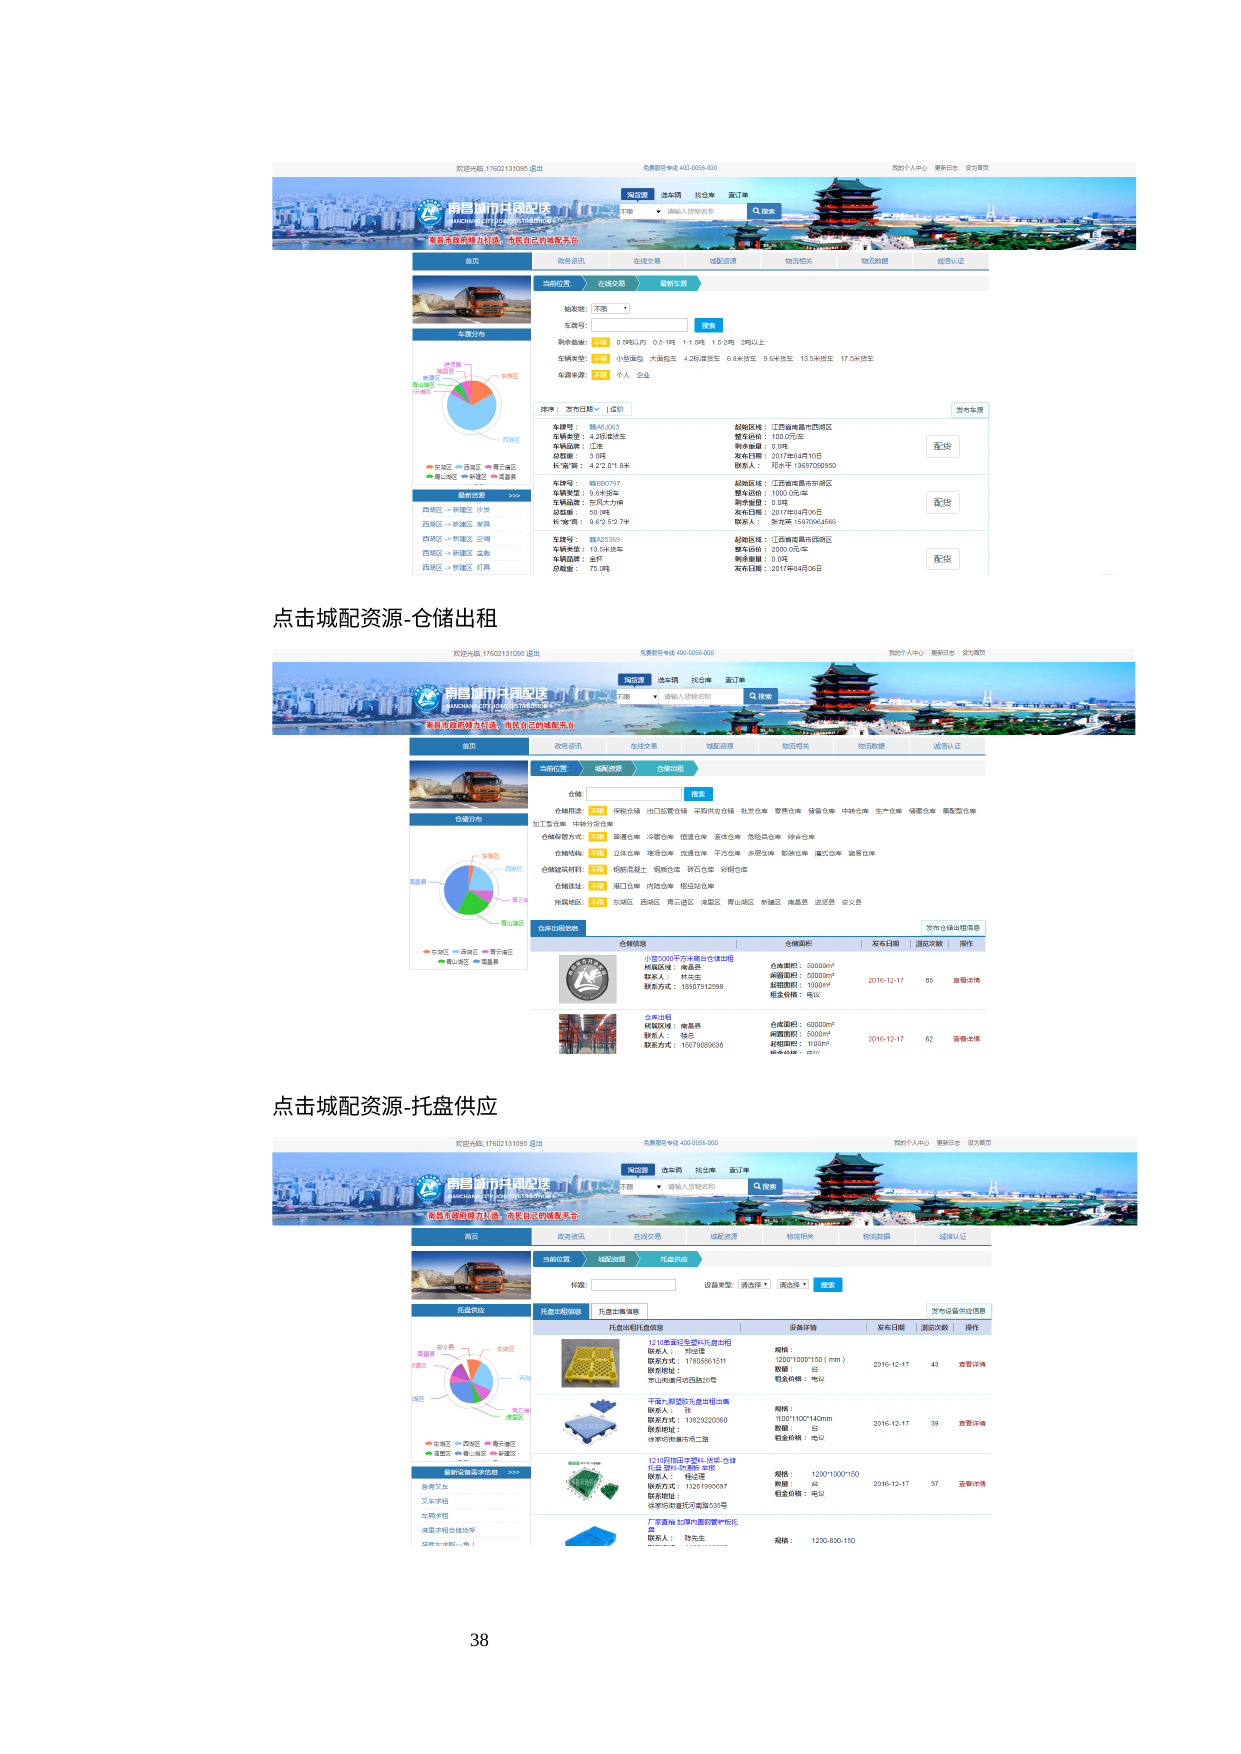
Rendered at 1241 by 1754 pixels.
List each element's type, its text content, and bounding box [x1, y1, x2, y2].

picture [272, 649, 1136, 1054]
picture [272, 1137, 1138, 1546]
picture [272, 162, 1137, 575]
list 点击城配资源-仓储出租 [229, 601, 1053, 633]
list 点击城配资源-托盘供应 [229, 1088, 1053, 1121]
